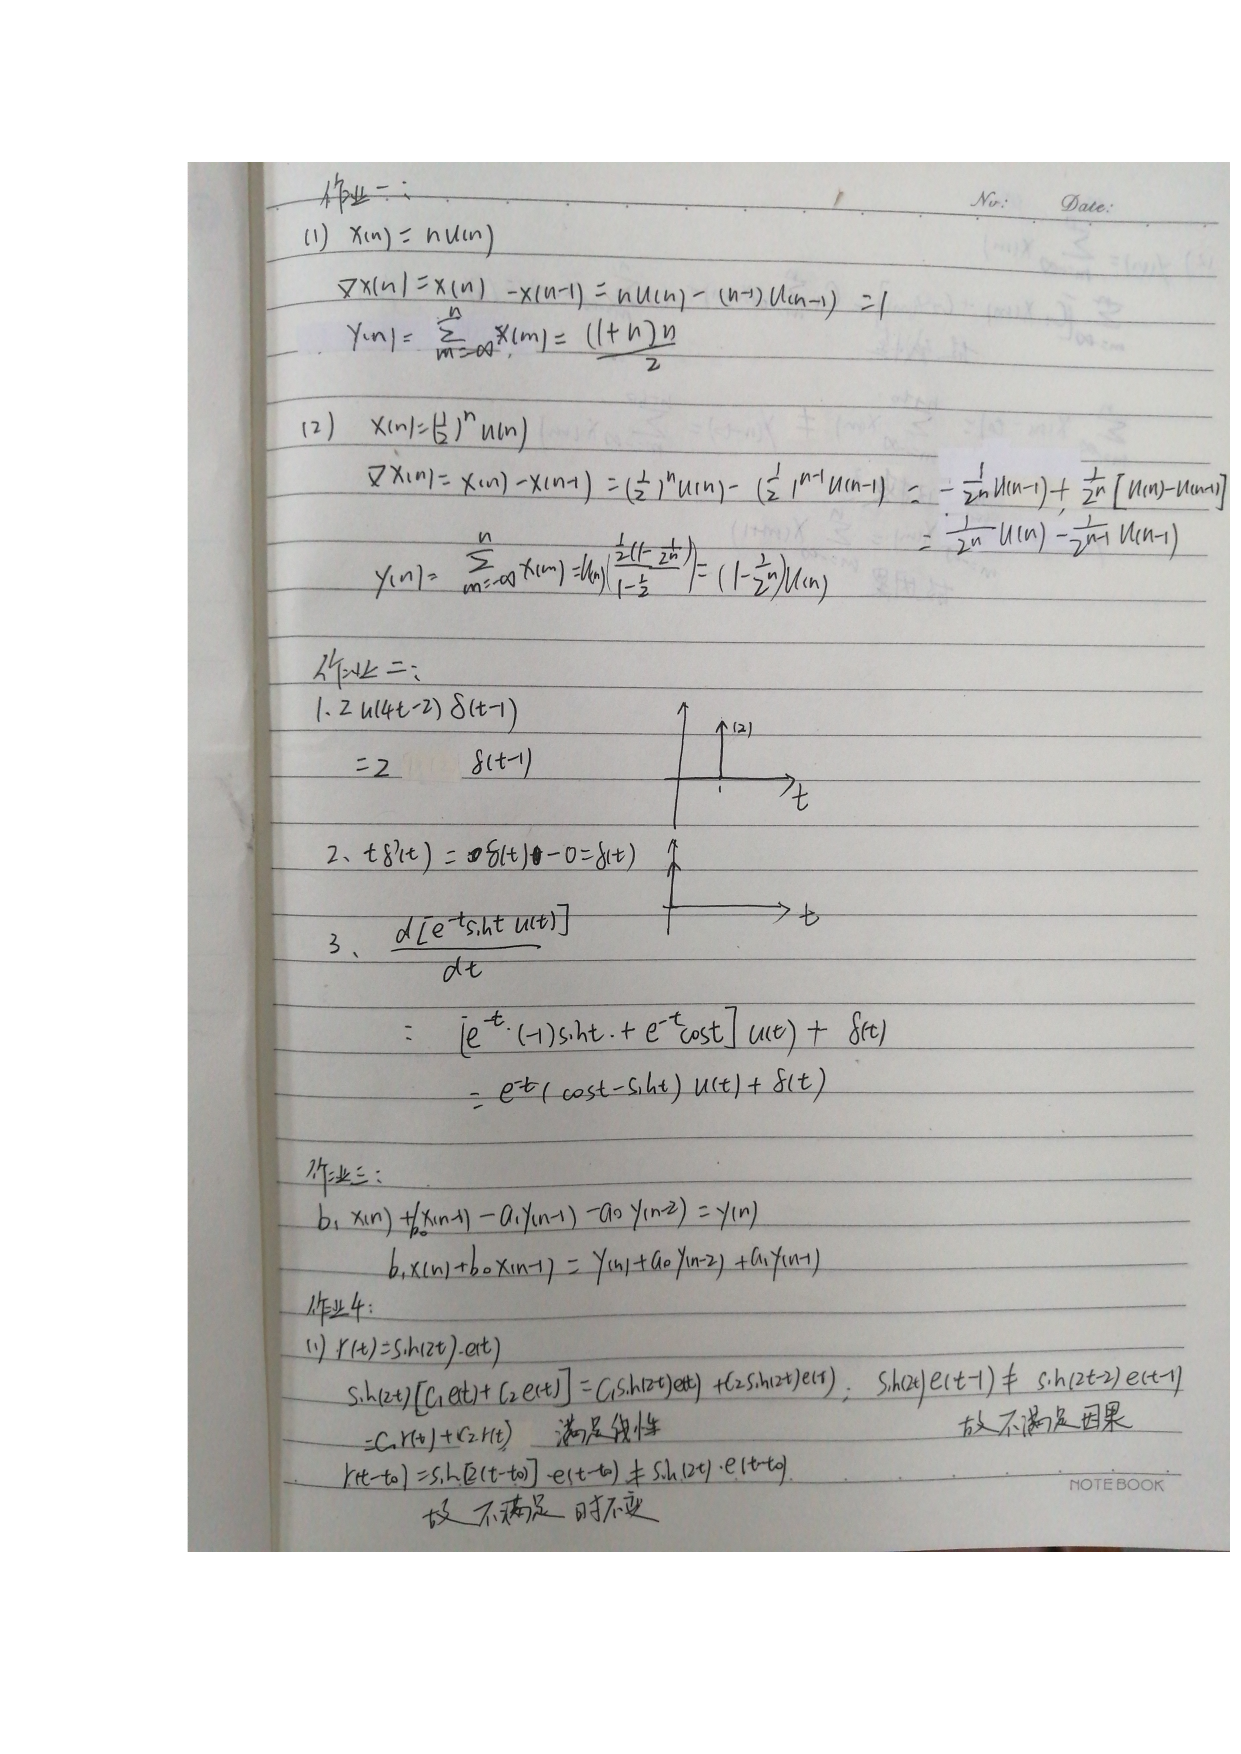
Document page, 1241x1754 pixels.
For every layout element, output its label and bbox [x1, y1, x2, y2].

picture [187, 162, 1230, 1552]
